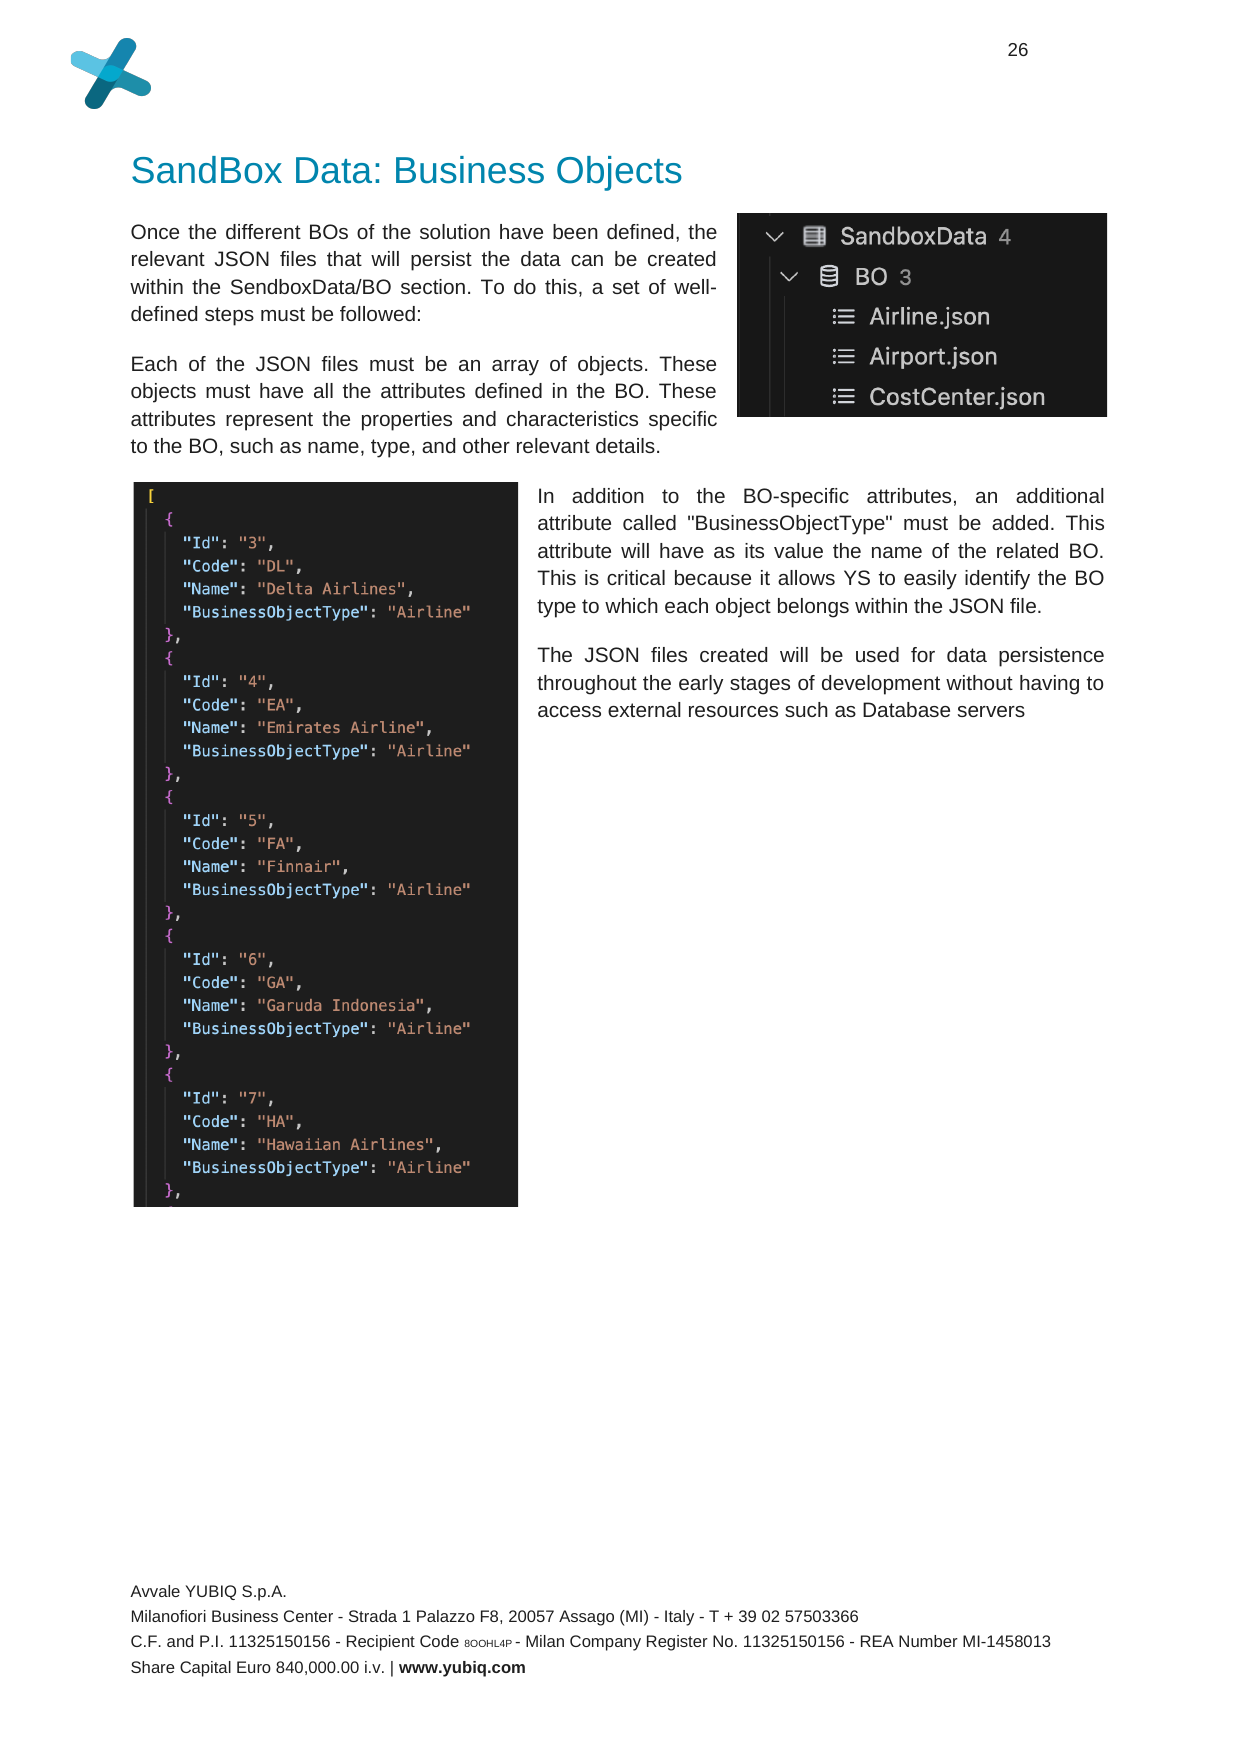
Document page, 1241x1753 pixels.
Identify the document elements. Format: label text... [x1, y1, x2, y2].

text Once the different BOs of the solution have been defined, the relevant JSON files that will persist the data can be created within the SendboxData/BO section. To do this, a set of well-defined steps must be followed: [130, 220, 736, 326]
text Each of the JSON files must be an array of objects. These objects must have all the attributes defined in the BO. These attributes represent the properties and characteristics specific to the BO, such as name, type, and other relevant details. [130, 352, 1105, 458]
subtitle SandBox Data: Business Objects [130, 148, 1077, 191]
text In addition to the BO-specific attributes, an additional attribute called "BusinessObjectType" must be added. This attribute will have as its value the name of the related BO. This is critical because it allows YS to easily identify the BO type to which each object belongs within the JSON file. [519, 483, 1105, 617]
picture [132, 482, 519, 1206]
picture [70, 38, 151, 109]
picture [736, 213, 1107, 416]
text The JSON files created will be used for data persistence throughout the early stages of development without having to access external resources such as Database servers [519, 643, 1105, 722]
